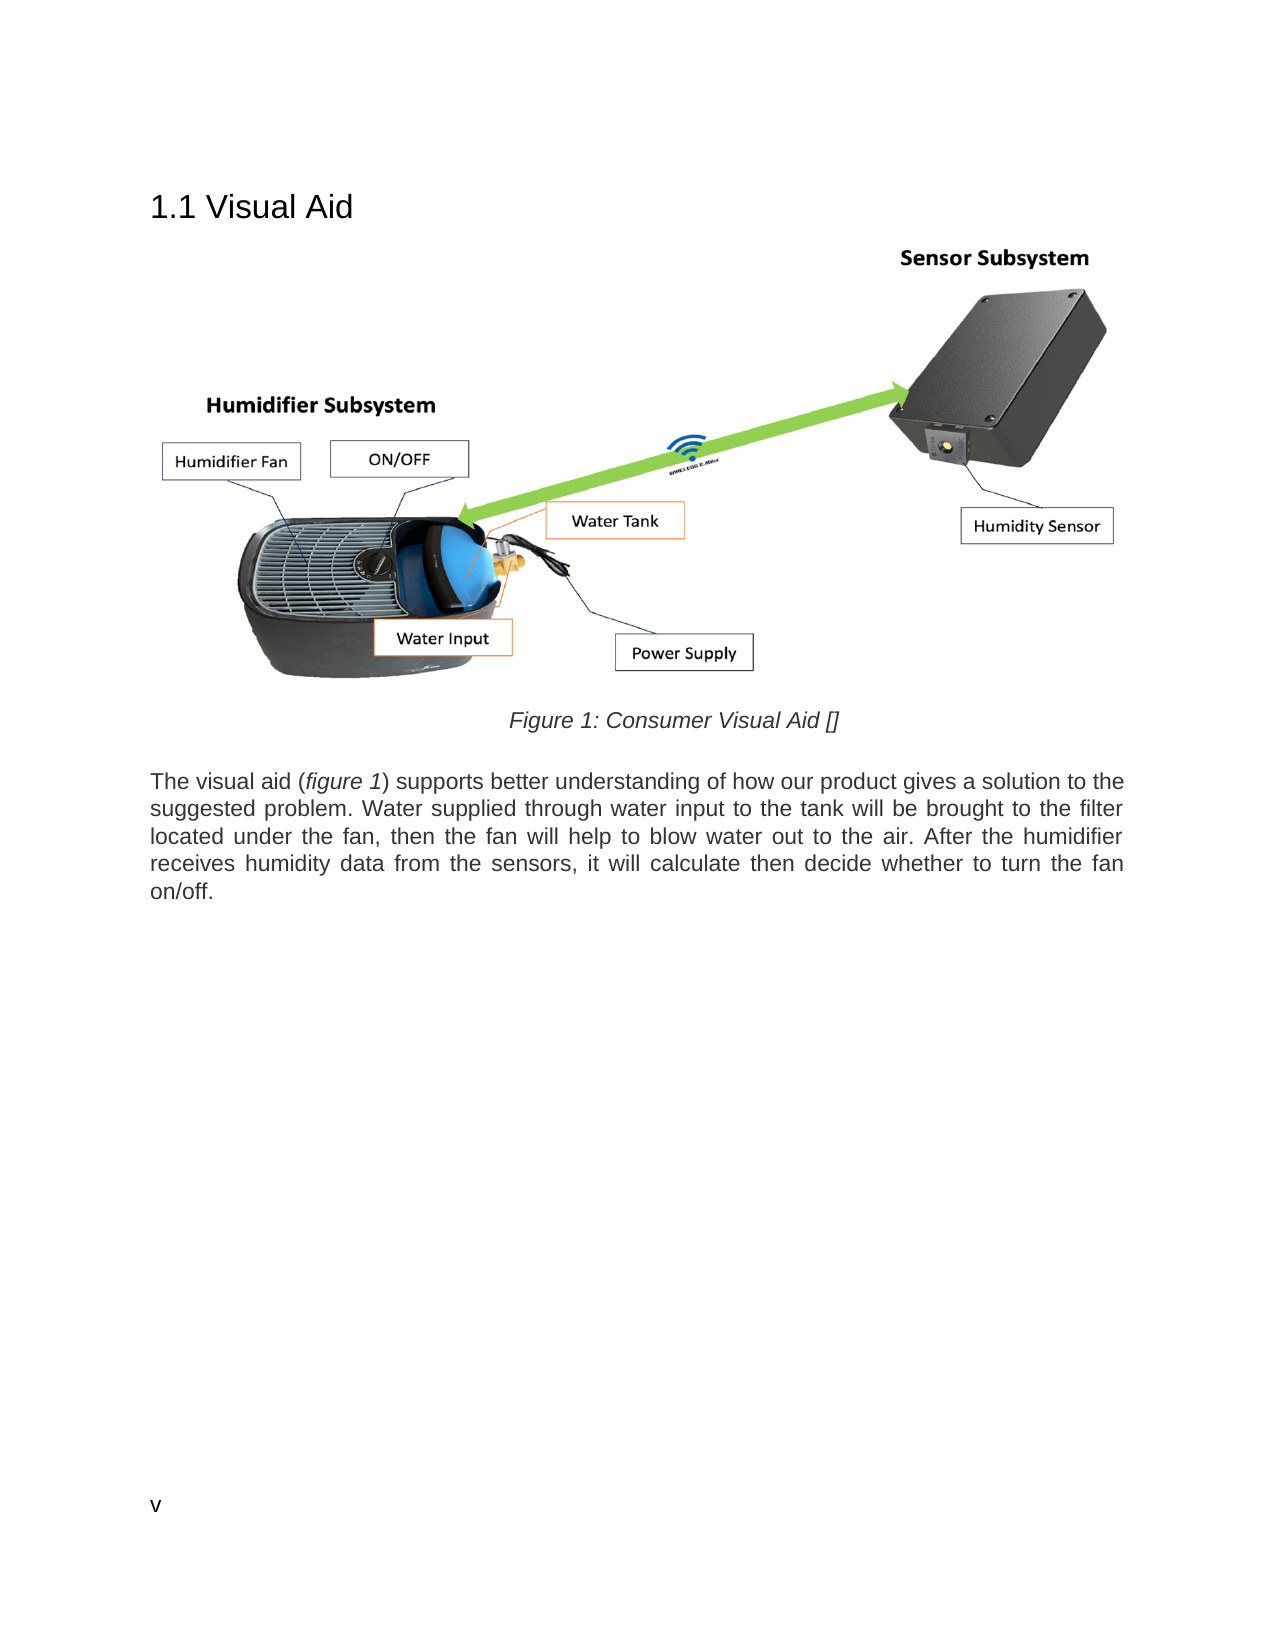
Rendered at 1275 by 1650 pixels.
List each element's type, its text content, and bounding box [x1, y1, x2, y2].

picture [150, 244, 1125, 704]
text Figure 1: Consumer Visual Aid [] [150, 707, 1125, 733]
text The visual aid (figure 1) supports better understanding of how our product gives a solution to the suggested problem. Water supplied through water input to the tank will be brought to the filter located under the fan, then the fan will help to blow water out to the air. After the humidifier receives humidity data from the sensors, it will calculate then decide whether to turn the fan on/off. [150, 768, 1125, 904]
subtitle 1.1 Visual Aid [150, 187, 1125, 226]
